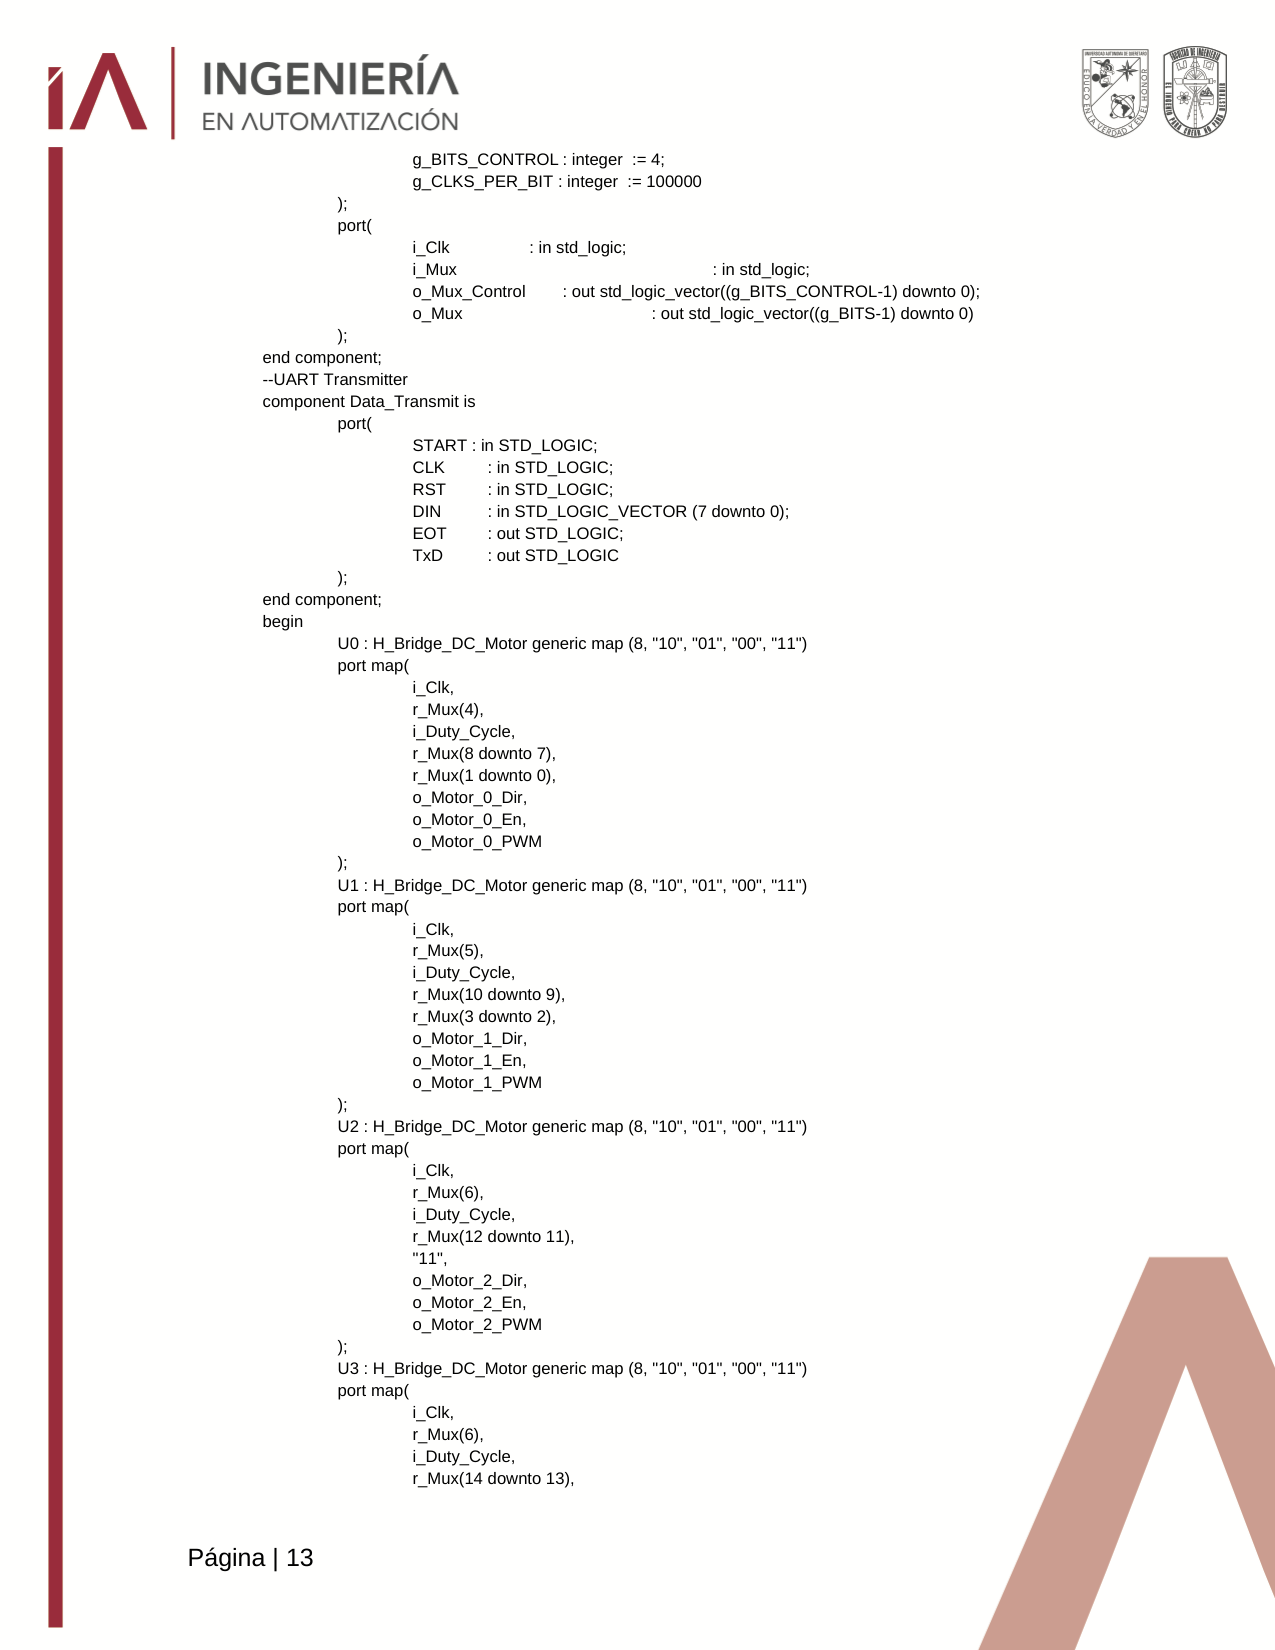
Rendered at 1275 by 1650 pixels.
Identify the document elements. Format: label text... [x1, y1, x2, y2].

text ); [187, 853, 1087, 872]
text i_Clk, [187, 1403, 1087, 1422]
text port map( [187, 1381, 1087, 1400]
text o_Motor_1_PWM [187, 1073, 1087, 1092]
text end component; [187, 589, 1087, 609]
text o_Motor_0_Dir, [187, 787, 1087, 807]
text o_Motor_1_Dir, [187, 1029, 1087, 1048]
text EOT : out STD_LOGIC; [187, 524, 1087, 543]
text "11", [187, 1249, 1087, 1268]
text ); [187, 568, 1087, 587]
text r_Mux(5), [187, 941, 1087, 960]
text port map( [187, 1139, 1087, 1158]
text i_Mux : in std_logic; [187, 260, 1087, 279]
text o_Motor_2_Dir, [187, 1271, 1087, 1290]
text r_Mux(8 downto 7), [187, 743, 1087, 763]
text TxD : out STD_LOGIC [187, 546, 1087, 565]
text U3 : H_Bridge_DC_Motor generic map (8, "10", "01", "00", "11") [187, 1359, 1087, 1378]
text RST : in STD_LOGIC; [187, 480, 1087, 499]
text i_Clk, [187, 1161, 1087, 1180]
picture [0, 0, 1275, 1650]
text i_Duty_Cycle, [187, 963, 1087, 982]
text g_BITS_CONTROL : integer := 4; [187, 150, 1087, 169]
text port map( [187, 656, 1087, 675]
text o_Mux_Control : out std_logic_vector((g_BITS_CONTROL-1) downto 0); [187, 282, 1087, 301]
text START : in STD_LOGIC; [187, 436, 1087, 455]
text DIN : in STD_LOGIC_VECTOR (7 downto 0); [187, 502, 1087, 521]
text r_Mux(3 downto 2), [187, 1007, 1087, 1026]
text o_Motor_0_PWM [187, 831, 1087, 851]
text begin [187, 612, 1087, 631]
text o_Motor_0_En, [187, 809, 1087, 828]
text i_Duty_Cycle, [187, 1205, 1087, 1224]
text port map( [187, 897, 1087, 916]
text o_Motor_2_PWM [187, 1315, 1087, 1334]
text end component; [187, 348, 1087, 367]
text i_Clk, [187, 677, 1087, 697]
text i_Duty_Cycle, [187, 1447, 1087, 1466]
text r_Mux(10 downto 9), [187, 985, 1087, 1004]
text r_Mux(1 downto 0), [187, 765, 1087, 784]
text ); [187, 1095, 1087, 1114]
text U1 : H_Bridge_DC_Motor generic map (8, "10", "01", "00", "11") [187, 875, 1087, 894]
text component Data_Transmit is [187, 392, 1087, 411]
text U2 : H_Bridge_DC_Motor generic map (8, "10", "01", "00", "11") [187, 1117, 1087, 1136]
text ); [187, 1337, 1087, 1356]
text ); [187, 194, 1087, 213]
text port( [187, 414, 1087, 433]
text U0 : H_Bridge_DC_Motor generic map (8, "10", "01", "00", "11") [187, 633, 1087, 653]
text i_Duty_Cycle, [187, 721, 1087, 741]
text port( [187, 216, 1087, 235]
text o_Motor_2_En, [187, 1293, 1087, 1312]
text o_Mux : out std_logic_vector((g_BITS-1) downto 0) [187, 304, 1087, 323]
text r_Mux(6), [187, 1183, 1087, 1202]
text g_CLKS_PER_BIT : integer := 100000 [187, 172, 1087, 191]
text r_Mux(4), [187, 699, 1087, 719]
text r_Mux(6), [187, 1425, 1087, 1444]
text r_Mux(12 downto 11), [187, 1227, 1087, 1246]
text --UART Transmitter [187, 370, 1087, 389]
text i_Clk : in std_logic; [187, 238, 1087, 257]
text i_Clk, [187, 919, 1087, 938]
text r_Mux(14 downto 13), [187, 1469, 1087, 1488]
text o_Motor_1_En, [187, 1051, 1087, 1070]
text ); [187, 326, 1087, 345]
text CLK : in STD_LOGIC; [187, 458, 1087, 477]
